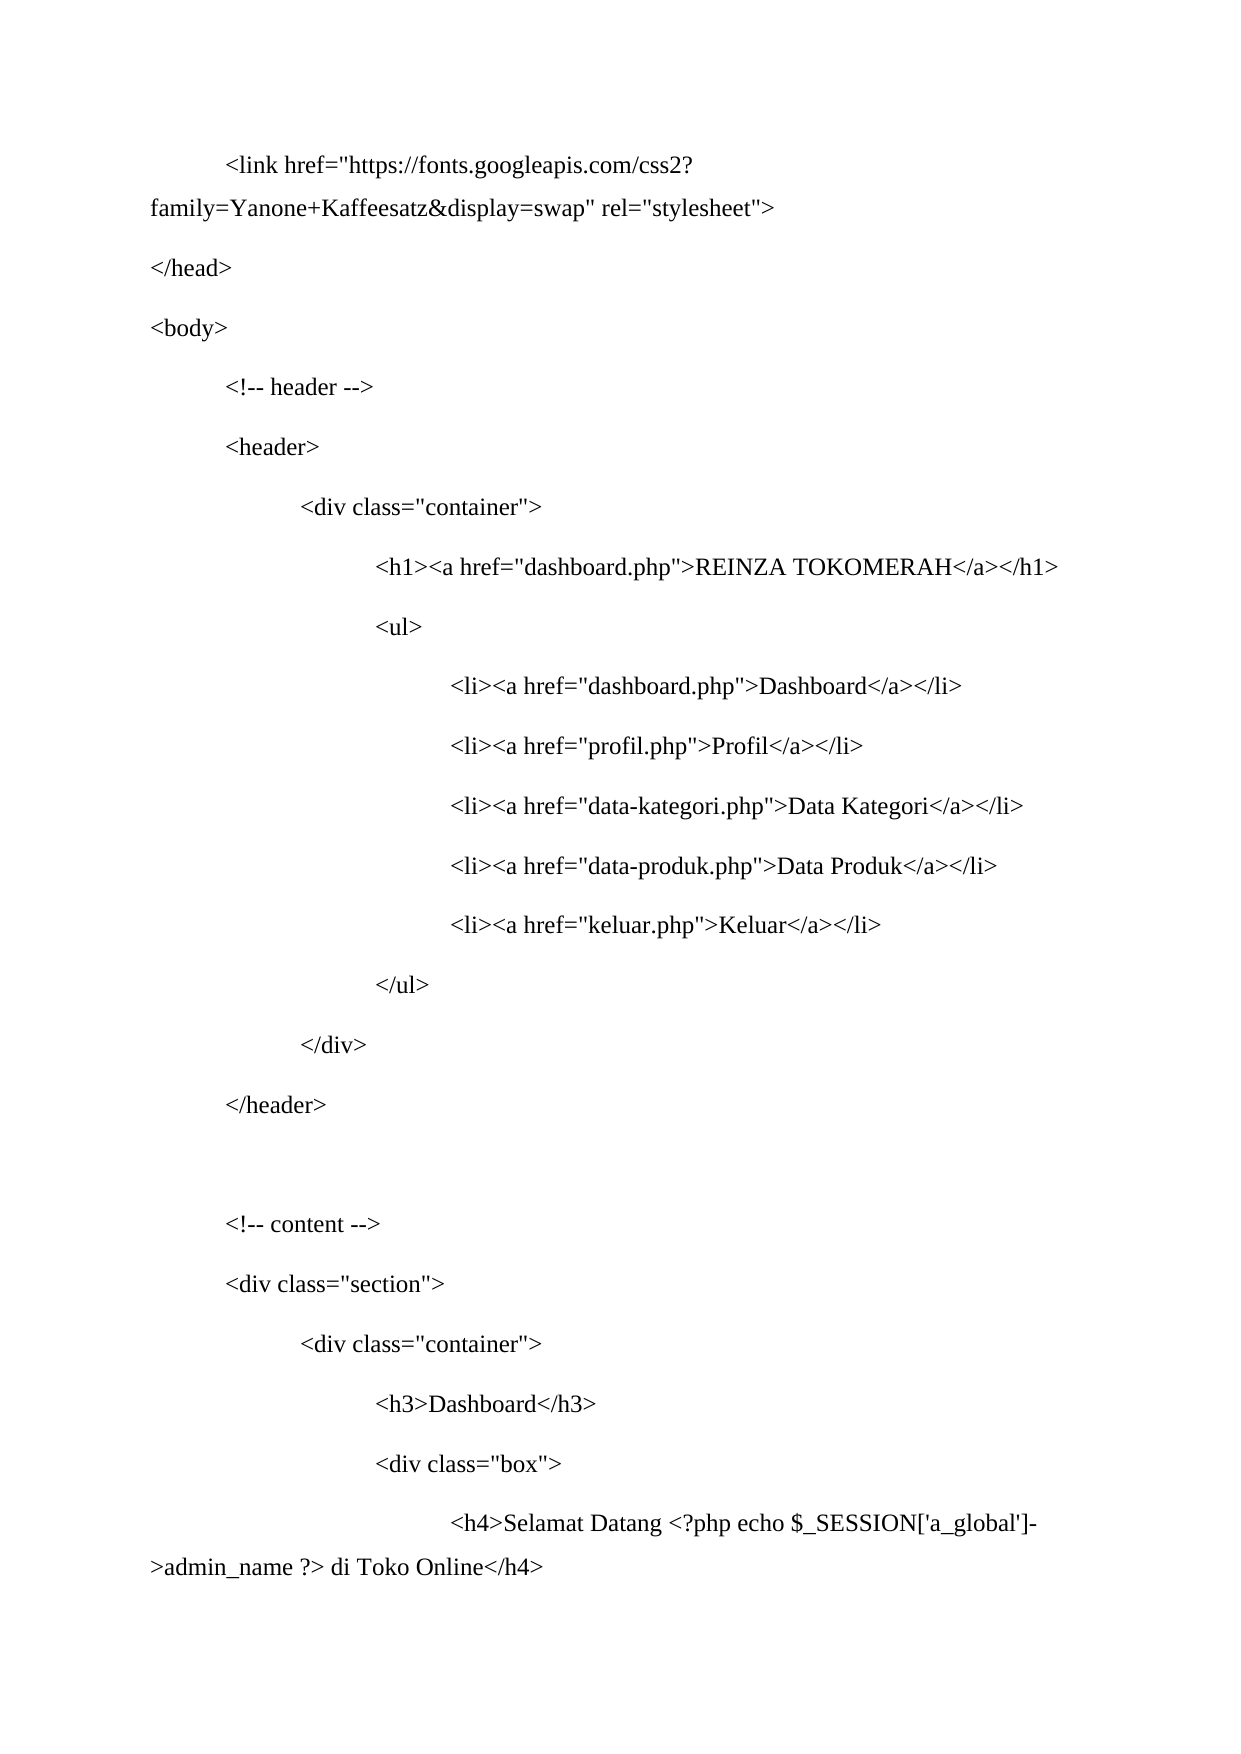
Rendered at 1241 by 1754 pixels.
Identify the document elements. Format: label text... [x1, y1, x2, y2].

text </ul> [150, 970, 1090, 999]
text </header> [150, 1090, 1090, 1119]
text </head> [150, 253, 1090, 282]
text <header> [150, 432, 1090, 461]
text <div class="section"> [150, 1269, 1090, 1298]
text </div> [150, 1030, 1090, 1059]
text <div class="container"> [150, 492, 1090, 521]
text <ul> [150, 612, 1090, 640]
text <li><a href="data-kategori.php">Data Kategori</a></li> [150, 791, 1090, 820]
text <div class="box"> [150, 1449, 1090, 1477]
text <h3>Dashboard</h3> [150, 1389, 1090, 1418]
text <li><a href="data-produk.php">Data Produk</a></li> [150, 851, 1090, 879]
text <li><a href="keluar.php">Keluar</a></li> [150, 911, 1090, 939]
text <!-- content --> [150, 1209, 1090, 1238]
text <!-- header --> [150, 372, 1090, 401]
text <h4>Selamat Datang <?php echo $_SESSION['a_global']->admin_name ?> di Toko Online</h4> [150, 1508, 1090, 1580]
text <li><a href="dashboard.php">Dashboard</a></li> [150, 671, 1090, 700]
text <li><a href="profil.php">Profil</a></li> [150, 731, 1090, 760]
text <link href="https://fonts.googleapis.com/css2?family=Yanone+Kaffeesatz&display=swap" rel="stylesheet"> [150, 150, 1090, 222]
text <body> [150, 313, 1090, 341]
text <h1><a href="dashboard.php">REINZA TOKOMERAH</a></h1> [150, 552, 1090, 581]
text <div class="container"> [150, 1329, 1090, 1358]
